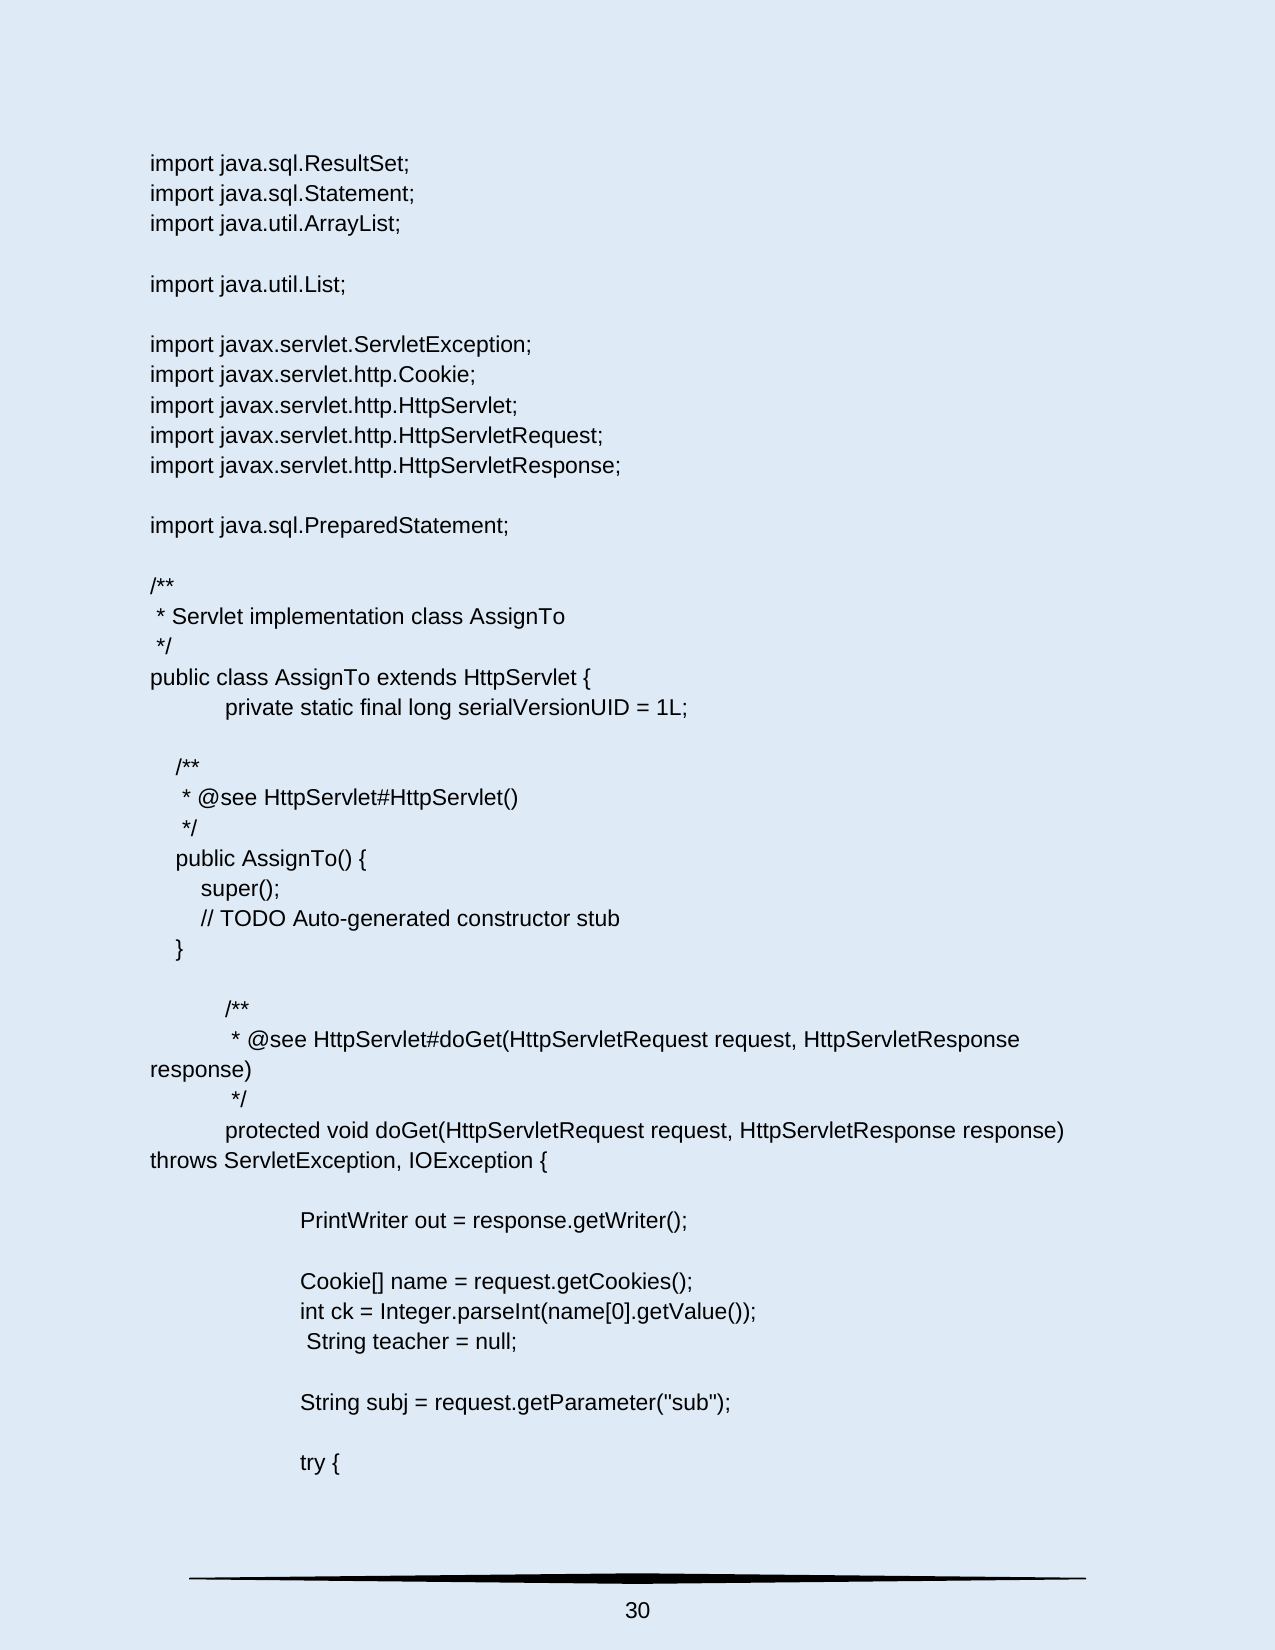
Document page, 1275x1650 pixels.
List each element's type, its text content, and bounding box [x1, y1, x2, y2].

text import java.util.List; [150, 271, 1125, 297]
text /** [150, 573, 1125, 599]
text import javax.servlet.http.HttpServletResponse; [150, 452, 1125, 478]
text import javax.servlet.http.HttpServletRequest; [150, 422, 1125, 448]
text public class AssignTo extends HttpServlet { [150, 663, 1125, 690]
text String subj = request.getParameter("sub"); [150, 1388, 1125, 1415]
text import javax.servlet.http.HttpServlet; [150, 392, 1125, 418]
text int ck = Integer.parseInt(name[0].getValue()); [150, 1298, 1125, 1324]
text import java.sql.ResultSet; [150, 150, 1125, 176]
text /** [150, 754, 1125, 781]
text protected void doGet(HttpServletRequest request, HttpServletResponse response) throws ServletException, IOException { [150, 1117, 1125, 1173]
text /** [150, 996, 1125, 1022]
text import java.sql.PreparedStatement; [150, 512, 1125, 539]
text } [150, 935, 1125, 962]
text */ [150, 814, 1125, 841]
text Cookie[] name = request.getCookies(); [150, 1268, 1125, 1294]
text * Servlet implementation class AssignTo [150, 603, 1125, 629]
text */ [150, 633, 1125, 660]
text import java.util.ArrayList; [150, 210, 1125, 237]
text * @see HttpServlet#doGet(HttpServletRequest request, HttpServletResponse response) [150, 1026, 1125, 1083]
text */ [150, 1086, 1125, 1113]
text super(); [150, 875, 1125, 901]
text * @see HttpServlet#HttpServlet() [150, 784, 1125, 811]
text try { [150, 1449, 1125, 1475]
text public AssignTo() { [150, 845, 1125, 871]
text import javax.servlet.ServletException; [150, 331, 1125, 358]
text PrintWriter out = response.getWriter(); [150, 1207, 1125, 1234]
text private static final long serialVersionUID = 1L; [150, 694, 1125, 720]
text import java.sql.Statement; [150, 180, 1125, 207]
text import javax.servlet.http.Cookie; [150, 361, 1125, 388]
text // TODO Auto-generated constructor stub [150, 905, 1125, 932]
text String teacher = null; [150, 1328, 1125, 1354]
